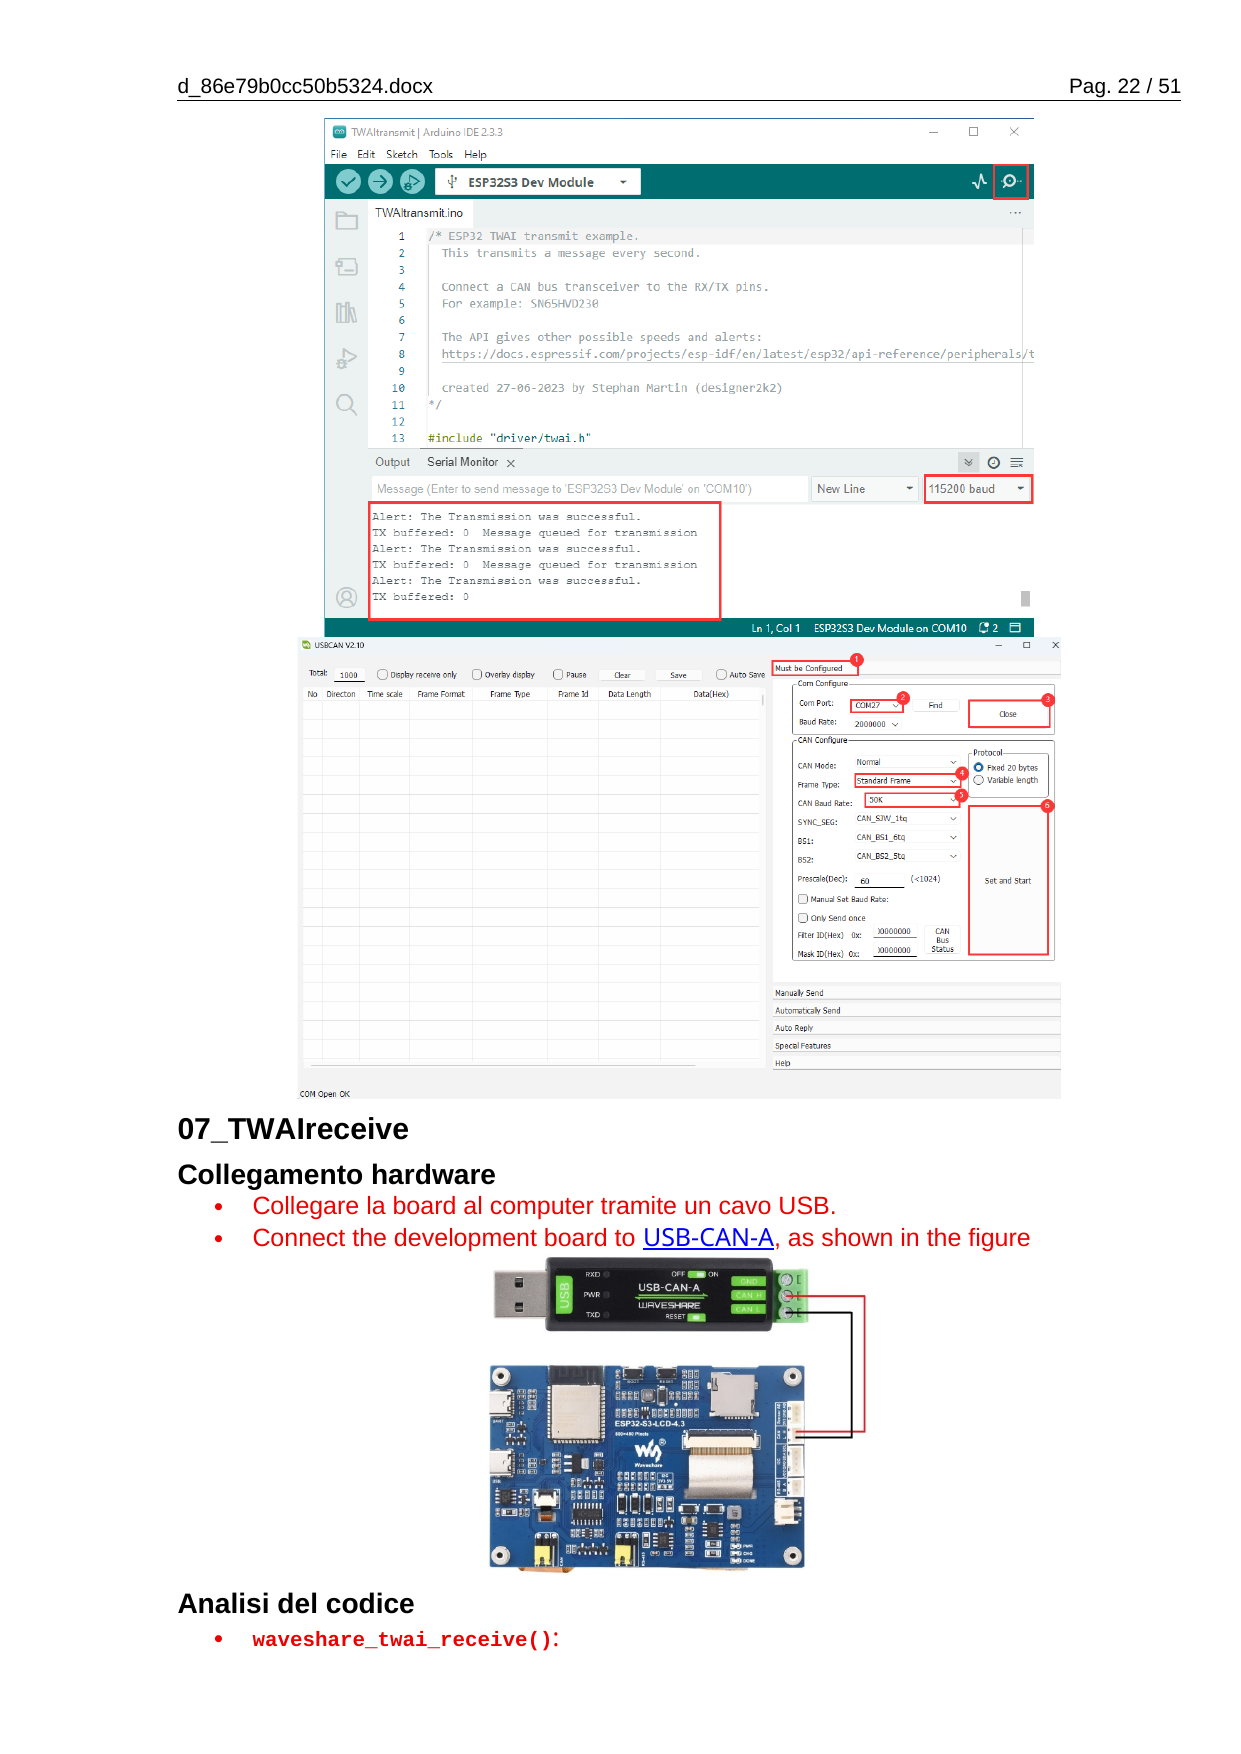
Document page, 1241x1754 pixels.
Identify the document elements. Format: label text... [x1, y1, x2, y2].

subtitle Collegamento hardware [177, 1158, 1181, 1191]
picture [297, 118, 1061, 1099]
picture [487, 1253, 871, 1575]
text waveshare_twai_receive(): [215, 1619, 1181, 1653]
subtitle 07_TWAIreceive [177, 1111, 1181, 1146]
subtitle Analisi del codice [177, 1587, 1181, 1619]
text Connect the development board to USB-CAN-A, as shown in the figure [215, 1219, 1181, 1253]
text Collegare la board al computer tramite un cavo USB. [215, 1191, 1181, 1219]
